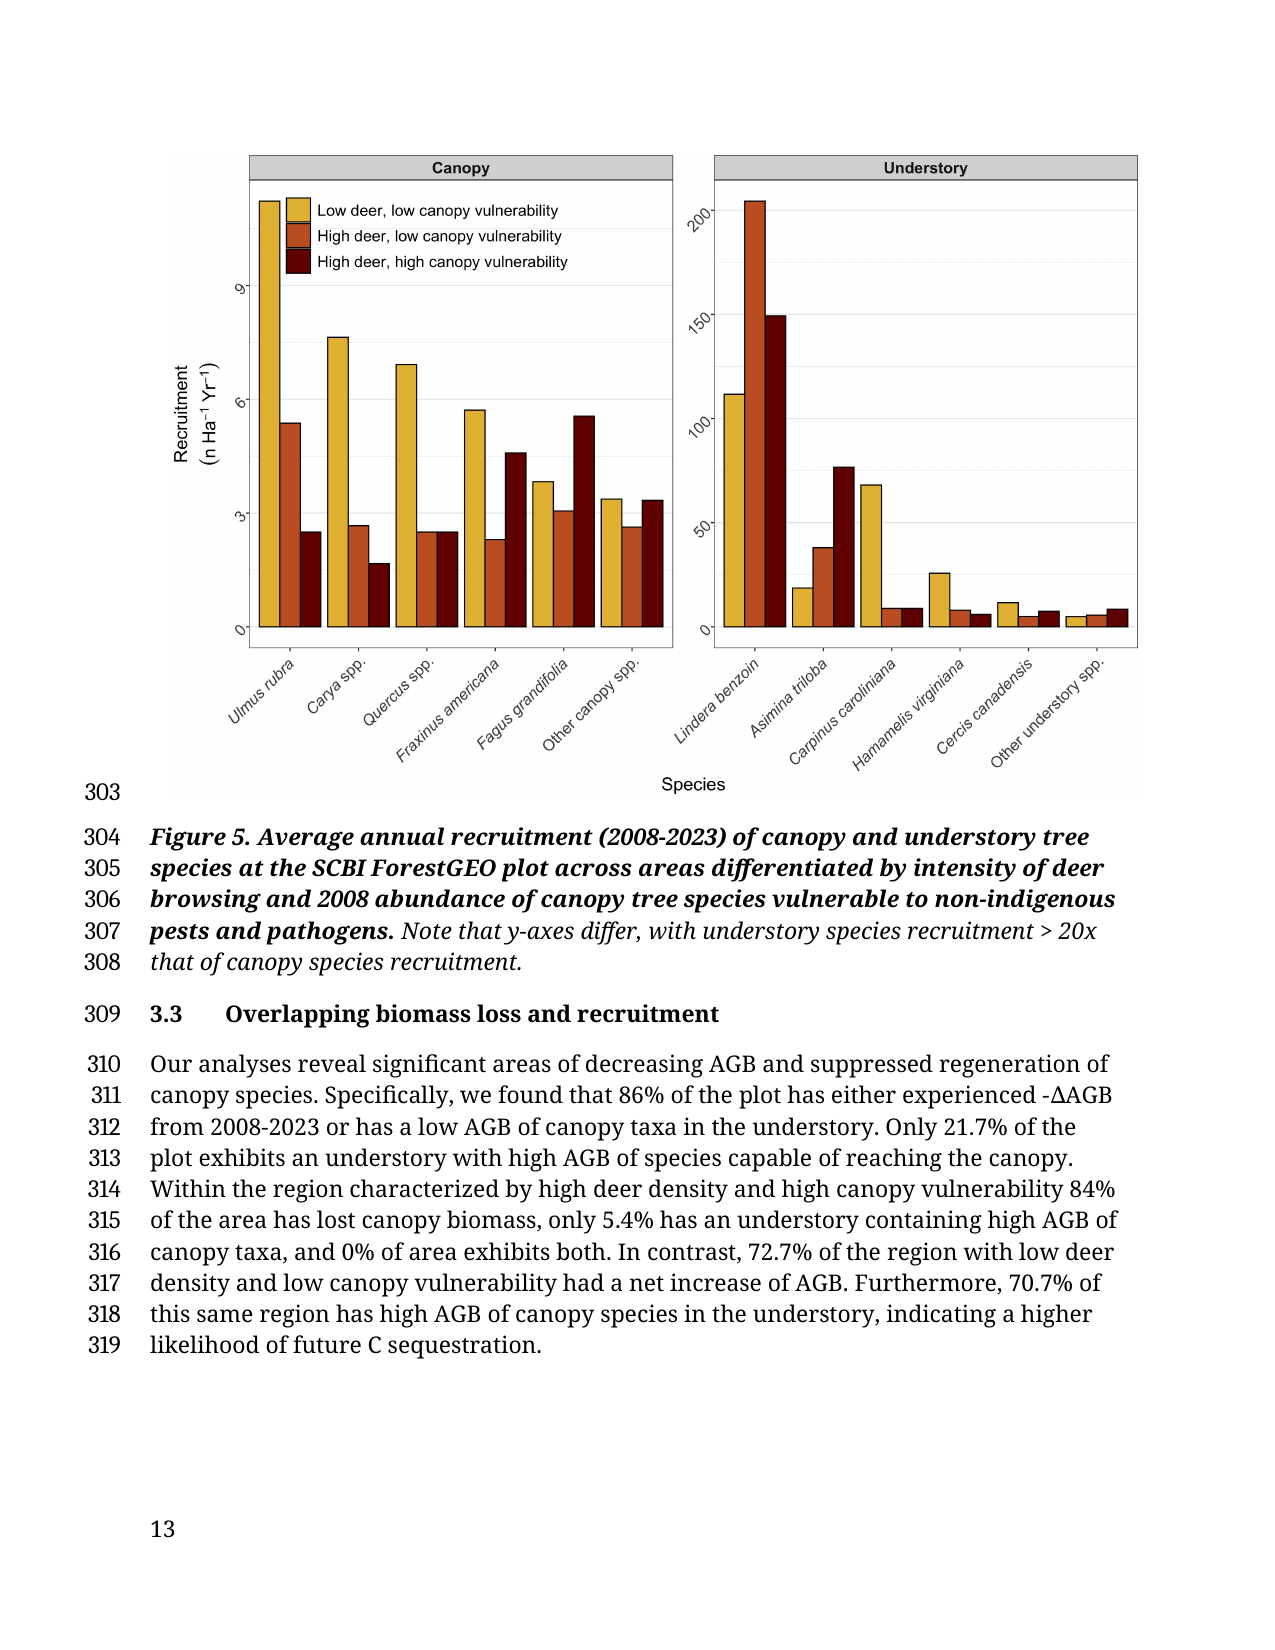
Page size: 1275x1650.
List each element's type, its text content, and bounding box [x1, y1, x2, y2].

picture [168, 150, 1144, 800]
text Our analyses reveal significant areas of decreasing AGB and suppressed regeneration of canopy species. Specifically, we found that 86% of the plot has either experienced -∆AGB from 2008-2023 or has a low AGB of canopy taxa in the understory. Only 21.7% of the plot exhibits an understory with high AGB of species capable of reaching the canopy. Within the region characterized by high deer density and high canopy vulnerability 84% of the area has lost canopy biomass, only 5.4% has an understory containing high AGB of canopy taxa, and 0% of area exhibits both. In contrast, 72.7% of the region with low deer density and low canopy vulnerability had a net increase of AGB. Furthermore, 70.7% of this same region has high AGB of canopy species in the understory, indicating a higher likelihood of future C sequestration. [150, 1048, 1125, 1360]
subtitle 3.3 Overlapping biomass loss and recruitment [150, 998, 1125, 1029]
text Figure 5. Average annual recruitment (2008-2023) of canopy and understory tree species at the SCBI ForestGEO plot across areas differentiated by intensity of deer browsing and 2008 abundance of canopy tree species vulnerable to non-indigenous pests and pathogens. Note that y-axes differ, with understory species recruitment > 20x that of canopy species recruitment. [150, 821, 1125, 977]
